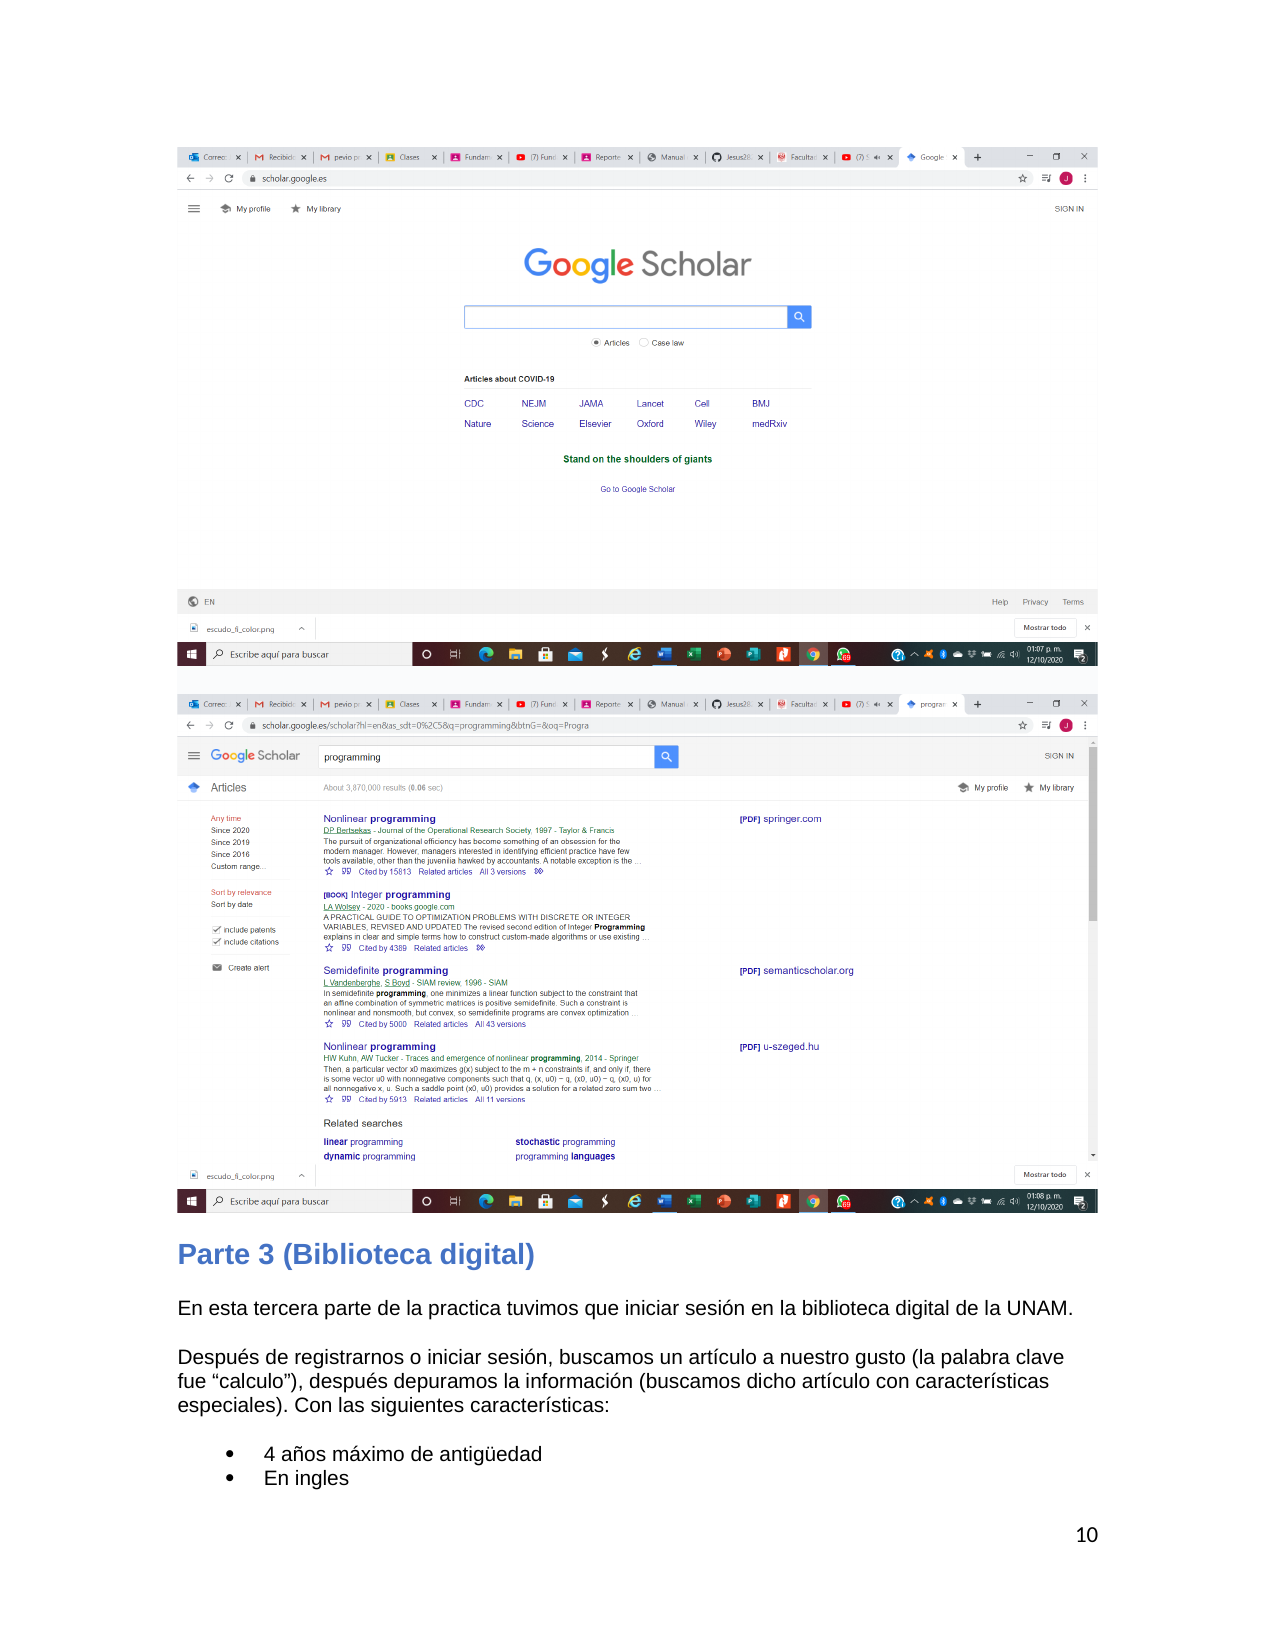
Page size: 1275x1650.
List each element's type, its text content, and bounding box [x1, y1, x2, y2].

list En ingles [226, 1466, 1098, 1490]
text En esta tercera parte de la practica tuvimos que iniciar sesión en la biblioteca digital de la UNAM. [177, 1296, 1098, 1320]
list 4 años máximo de antigüedad [226, 1442, 1098, 1466]
text Parte 3 (Biblioteca digital) [177, 1237, 1098, 1271]
text Después de registrarnos o iniciar sesión, buscamos un artículo a nuestro gusto (la palabra clave fue “calculo”), después depuramos la información (buscamos dicho artículo con características especiales). Con las siguientes características: [177, 1345, 1098, 1417]
picture [177, 147, 1098, 666]
picture [177, 694, 1098, 1213]
